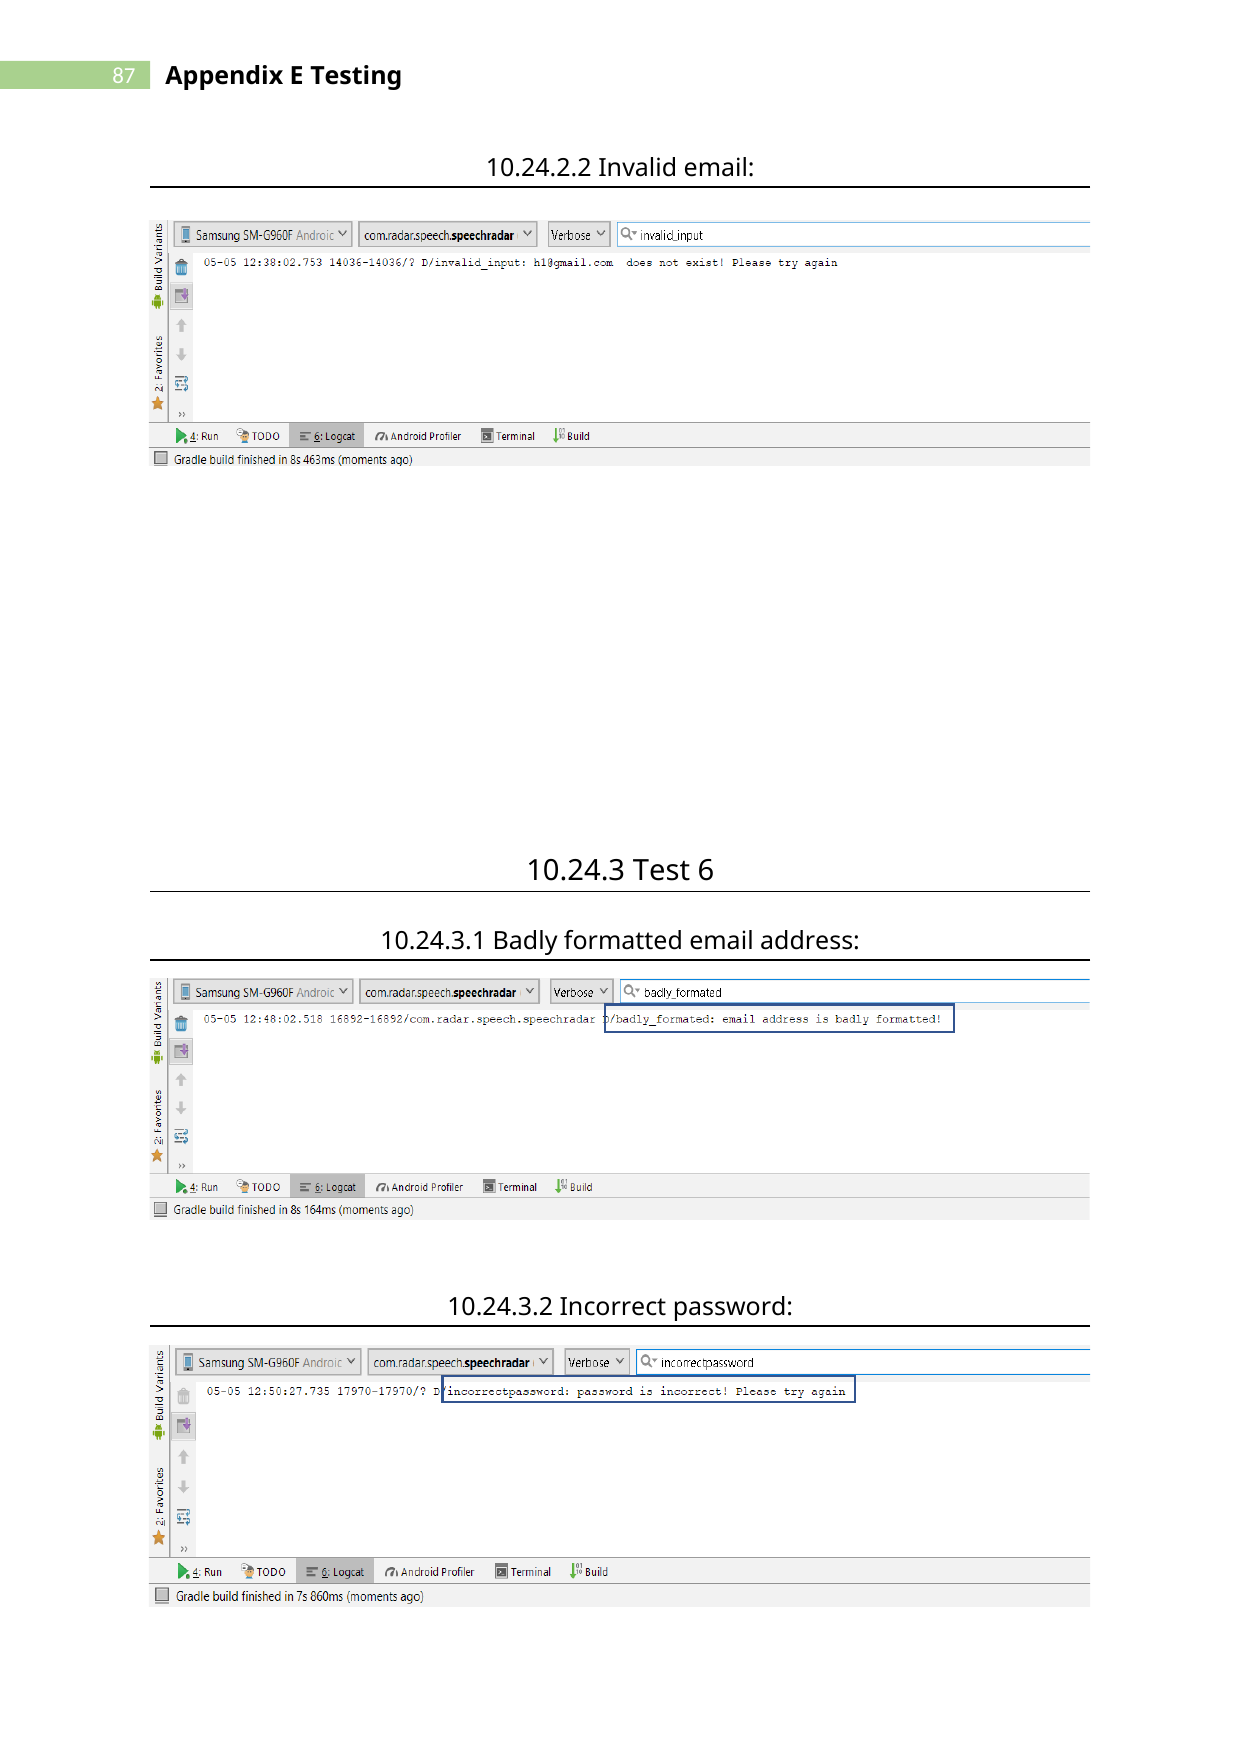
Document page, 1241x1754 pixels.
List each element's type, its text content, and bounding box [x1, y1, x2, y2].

subtitle Incorrect password: [150, 1289, 1090, 1325]
picture [148, 220, 1091, 466]
subtitle Test 6 [150, 849, 1090, 891]
picture [149, 978, 1090, 1220]
subtitle Invalid email: [150, 150, 1090, 186]
picture [148, 1345, 1091, 1607]
subtitle Badly formatted email address: [150, 923, 1090, 959]
